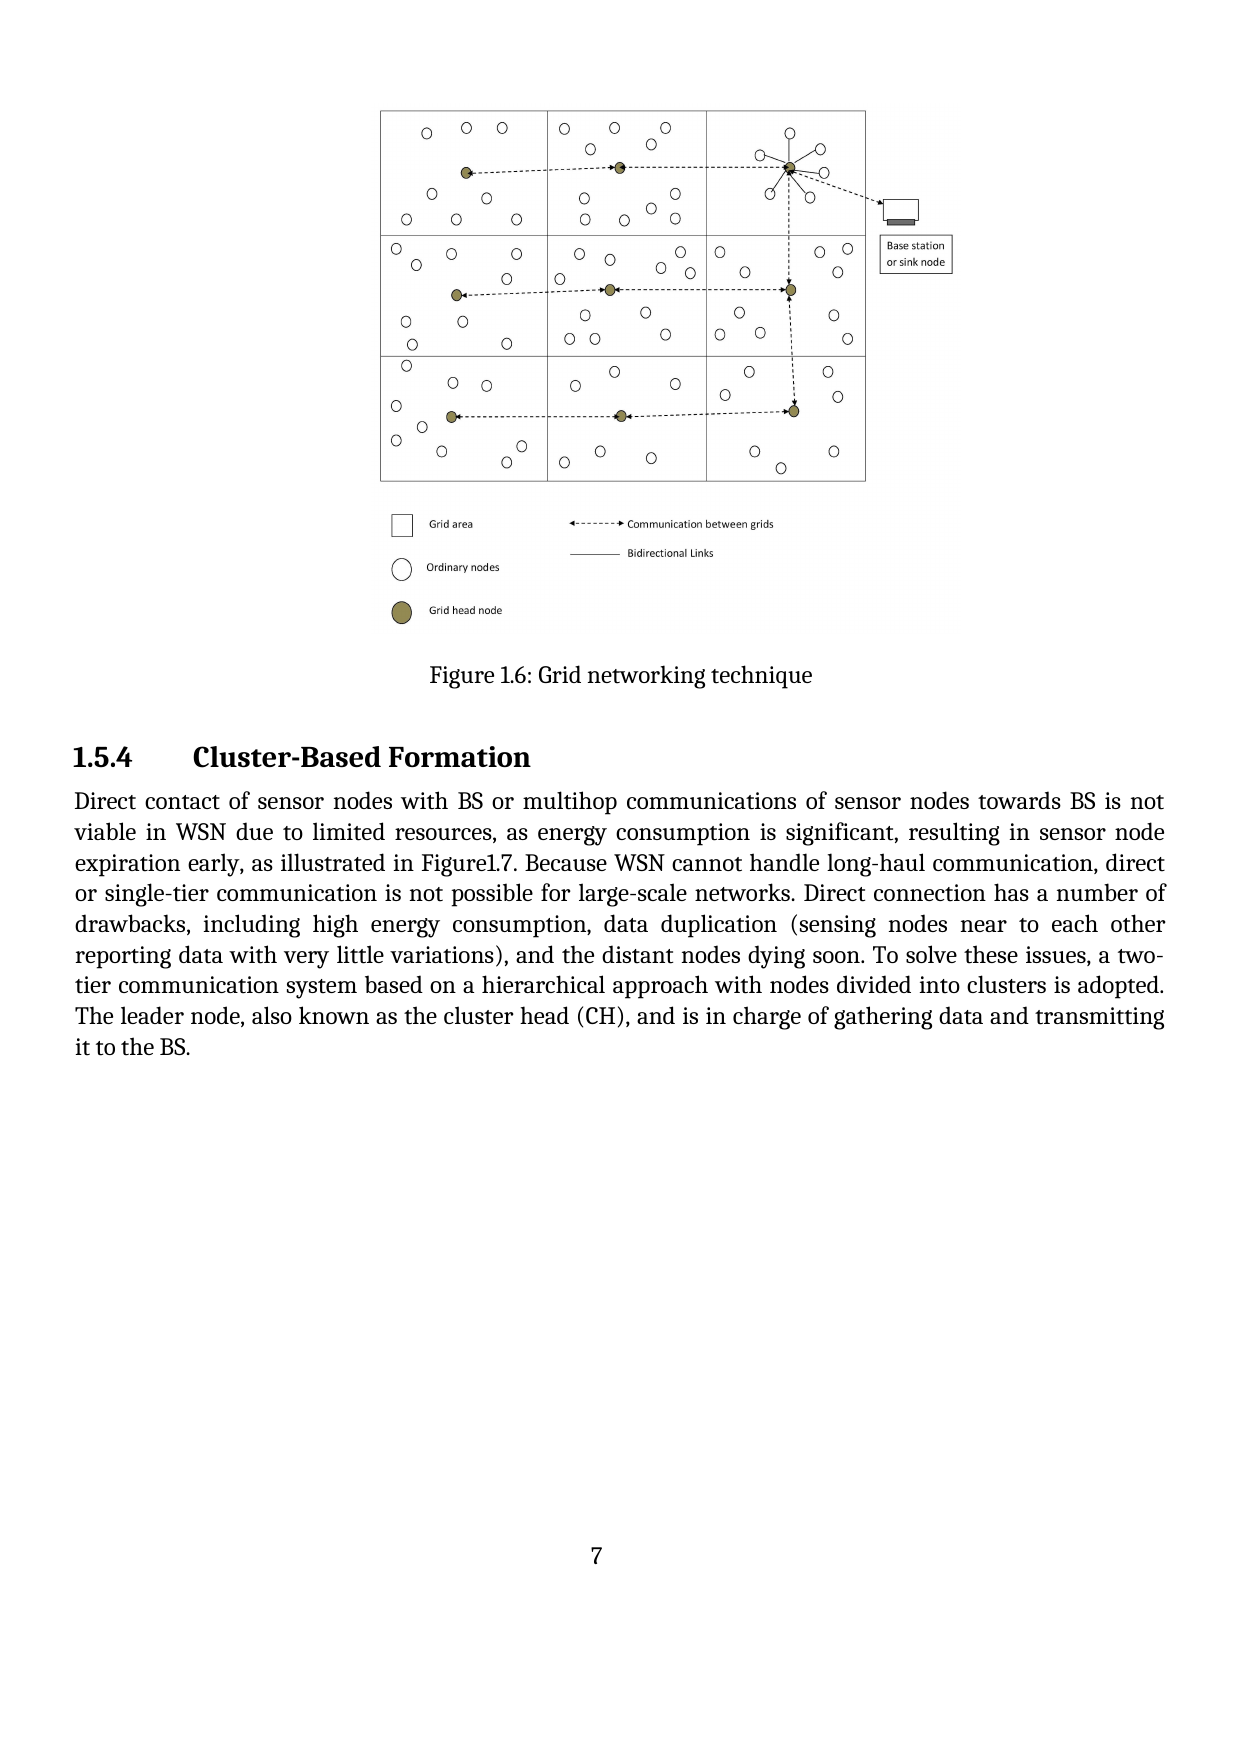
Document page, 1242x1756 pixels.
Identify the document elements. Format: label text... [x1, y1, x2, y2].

picture [370, 103, 962, 634]
text Figure 1.6: Grid networking technique [75, 661, 1167, 689]
text 1.5.4 Cluster-Based Formation [73, 740, 1167, 775]
text Direct contact of sensor nodes with BS or multihop communications of sensor nodes towards BS is not viable in WSN due to limited resources, as energy consumption is significant, resulting in sensor node expiration early, as illustrated in Figure1.7. Because WSN cannot handle long-haul communication, direct or single-tier communication is not possible for large-scale networks. Direct connection has a number of drawbacks, including high energy consumption, data duplication (sensing nodes near to each other reporting data with very little variations), and the distant nodes dying soon. To solve these issues, a two-tier communication system based on a hierarchical approach with nodes divided into clusters is adopted. The leader node, also known as the cluster head (CH), and is in charge of gathering data and transmitting it to the BS. [74, 787, 1167, 1062]
